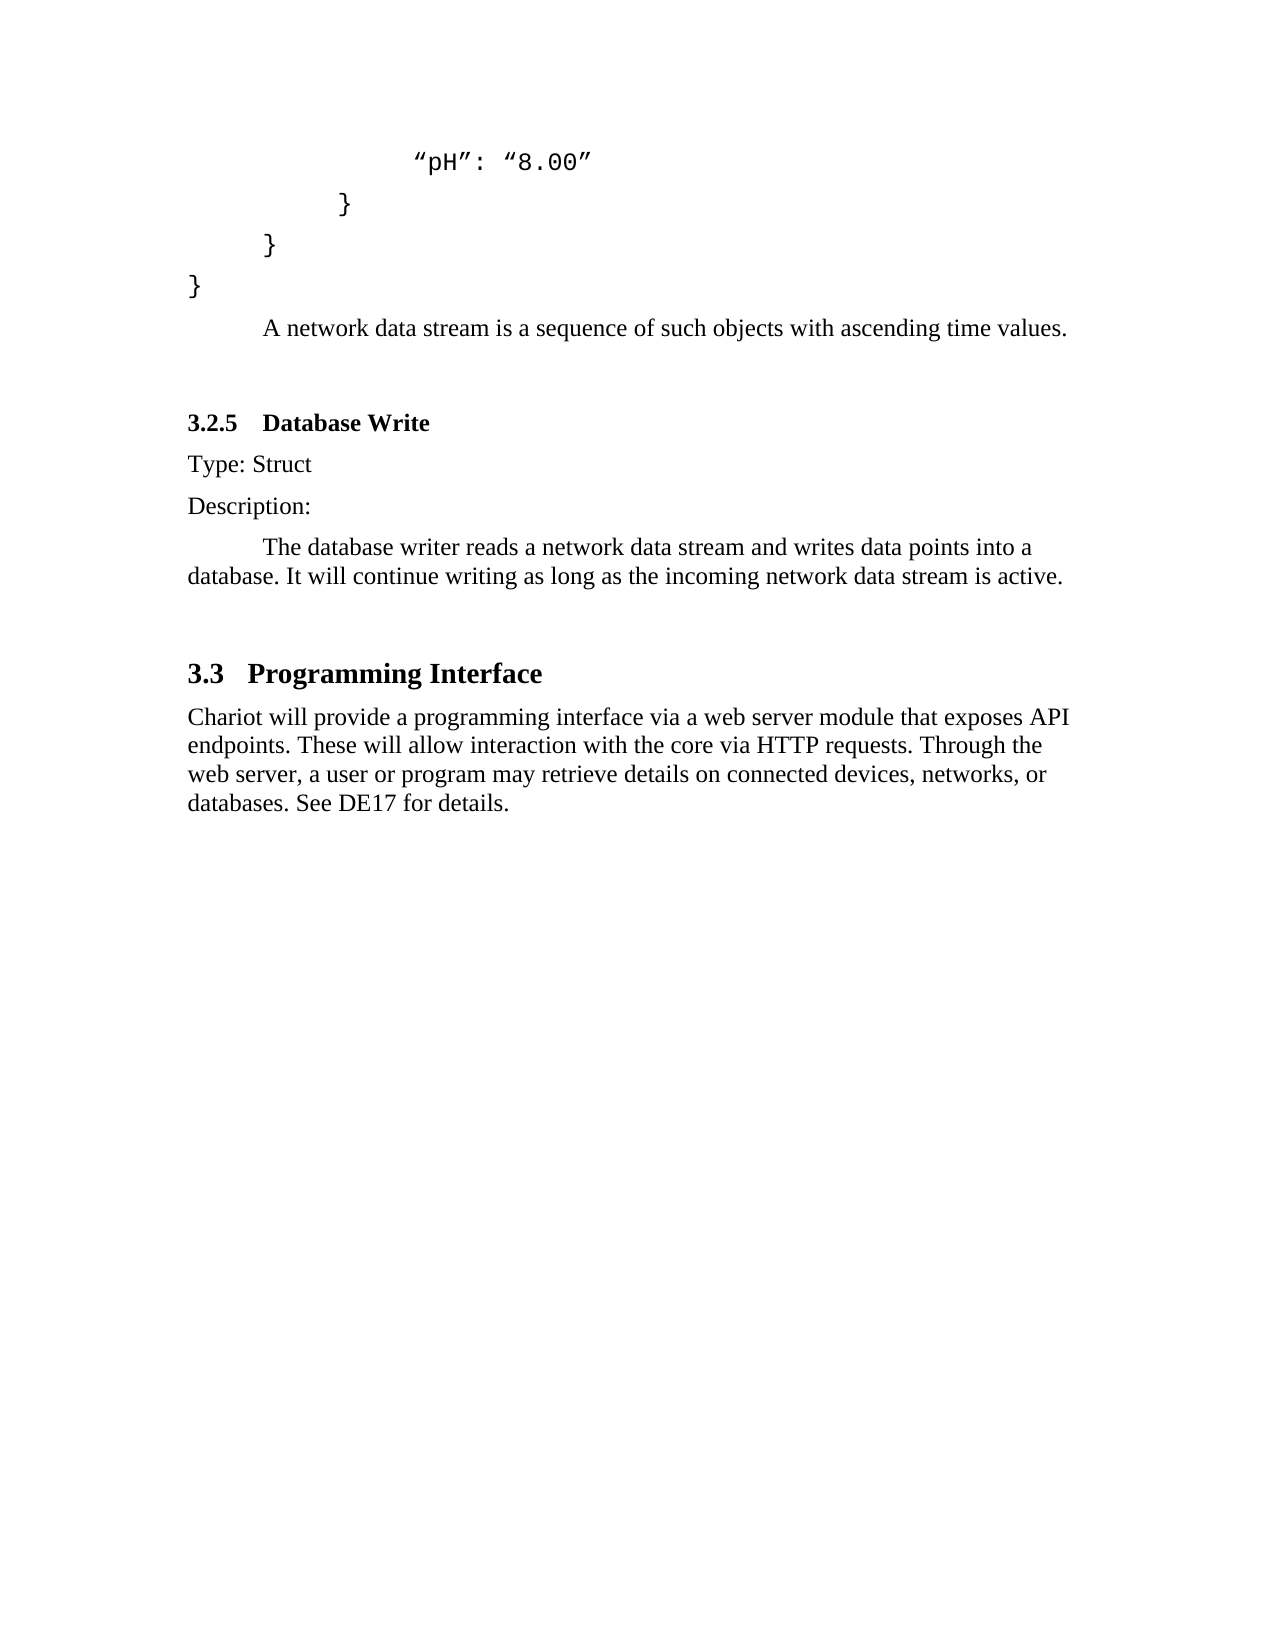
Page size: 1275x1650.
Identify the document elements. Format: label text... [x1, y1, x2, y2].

subtitle Programming Interface [187, 656, 1087, 689]
text Chariot will provide a programming interface via a web server module that exposes API endpoints. These will allow interaction with the core via HTTP requests. Through the web server, a user or program may retrieve details on connected devices, networks, or databases. See DE17 for details. [187, 702, 1087, 817]
text A network data stream is a sequence of such objects with ascending time values. [187, 313, 1087, 342]
subtitle Database Write [187, 408, 1087, 437]
text Type: Struct [187, 449, 1087, 478]
text } [187, 232, 1087, 260]
text Description: [187, 491, 1087, 519]
text “pH”: “8.00” [337, 150, 1087, 178]
text } [187, 191, 1087, 219]
text The database writer reads a network data stream and writes data points into a database. It will continue writing as long as the incoming network data stream is active. [187, 532, 1087, 589]
text } [187, 272, 1087, 301]
